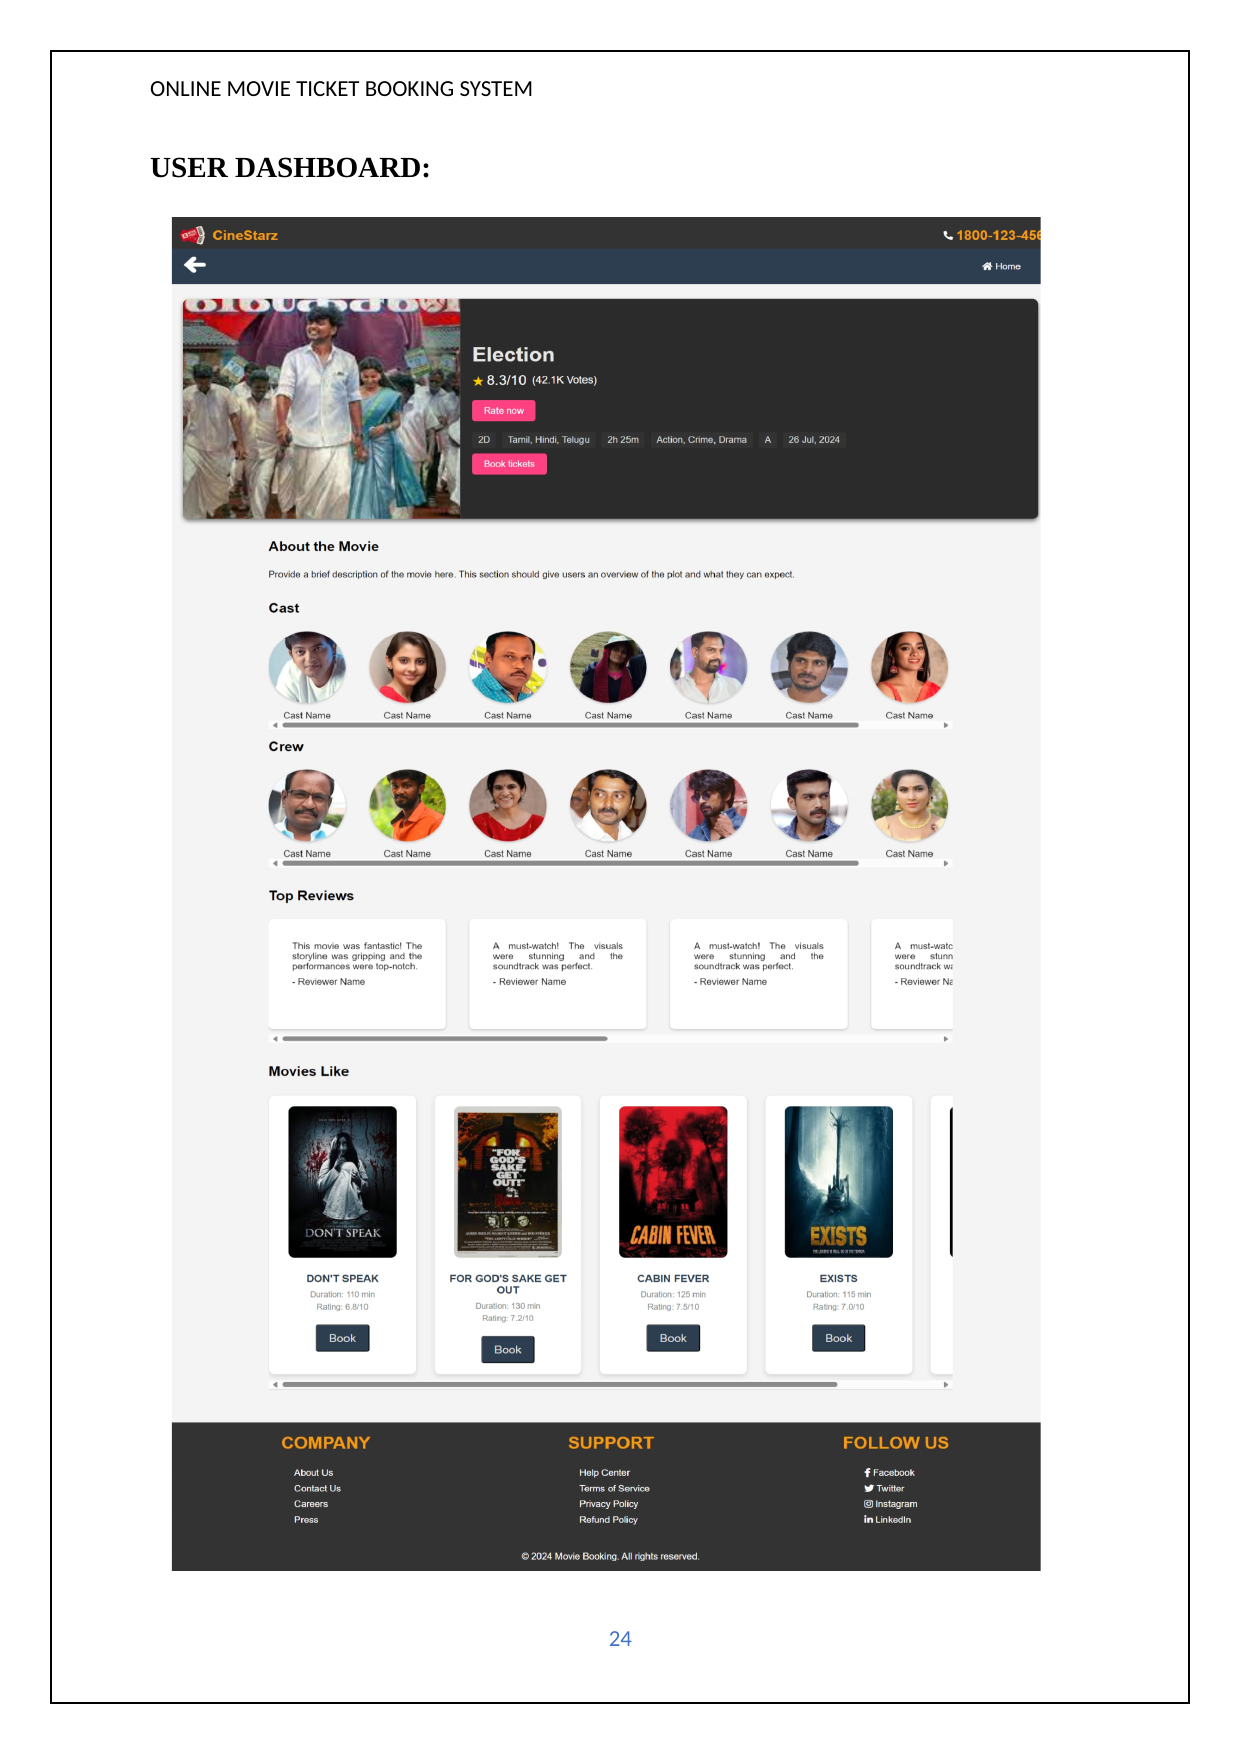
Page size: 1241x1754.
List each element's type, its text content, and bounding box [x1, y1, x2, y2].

text USER DASHBOARD: [150, 150, 1090, 183]
picture [171, 217, 1041, 1571]
